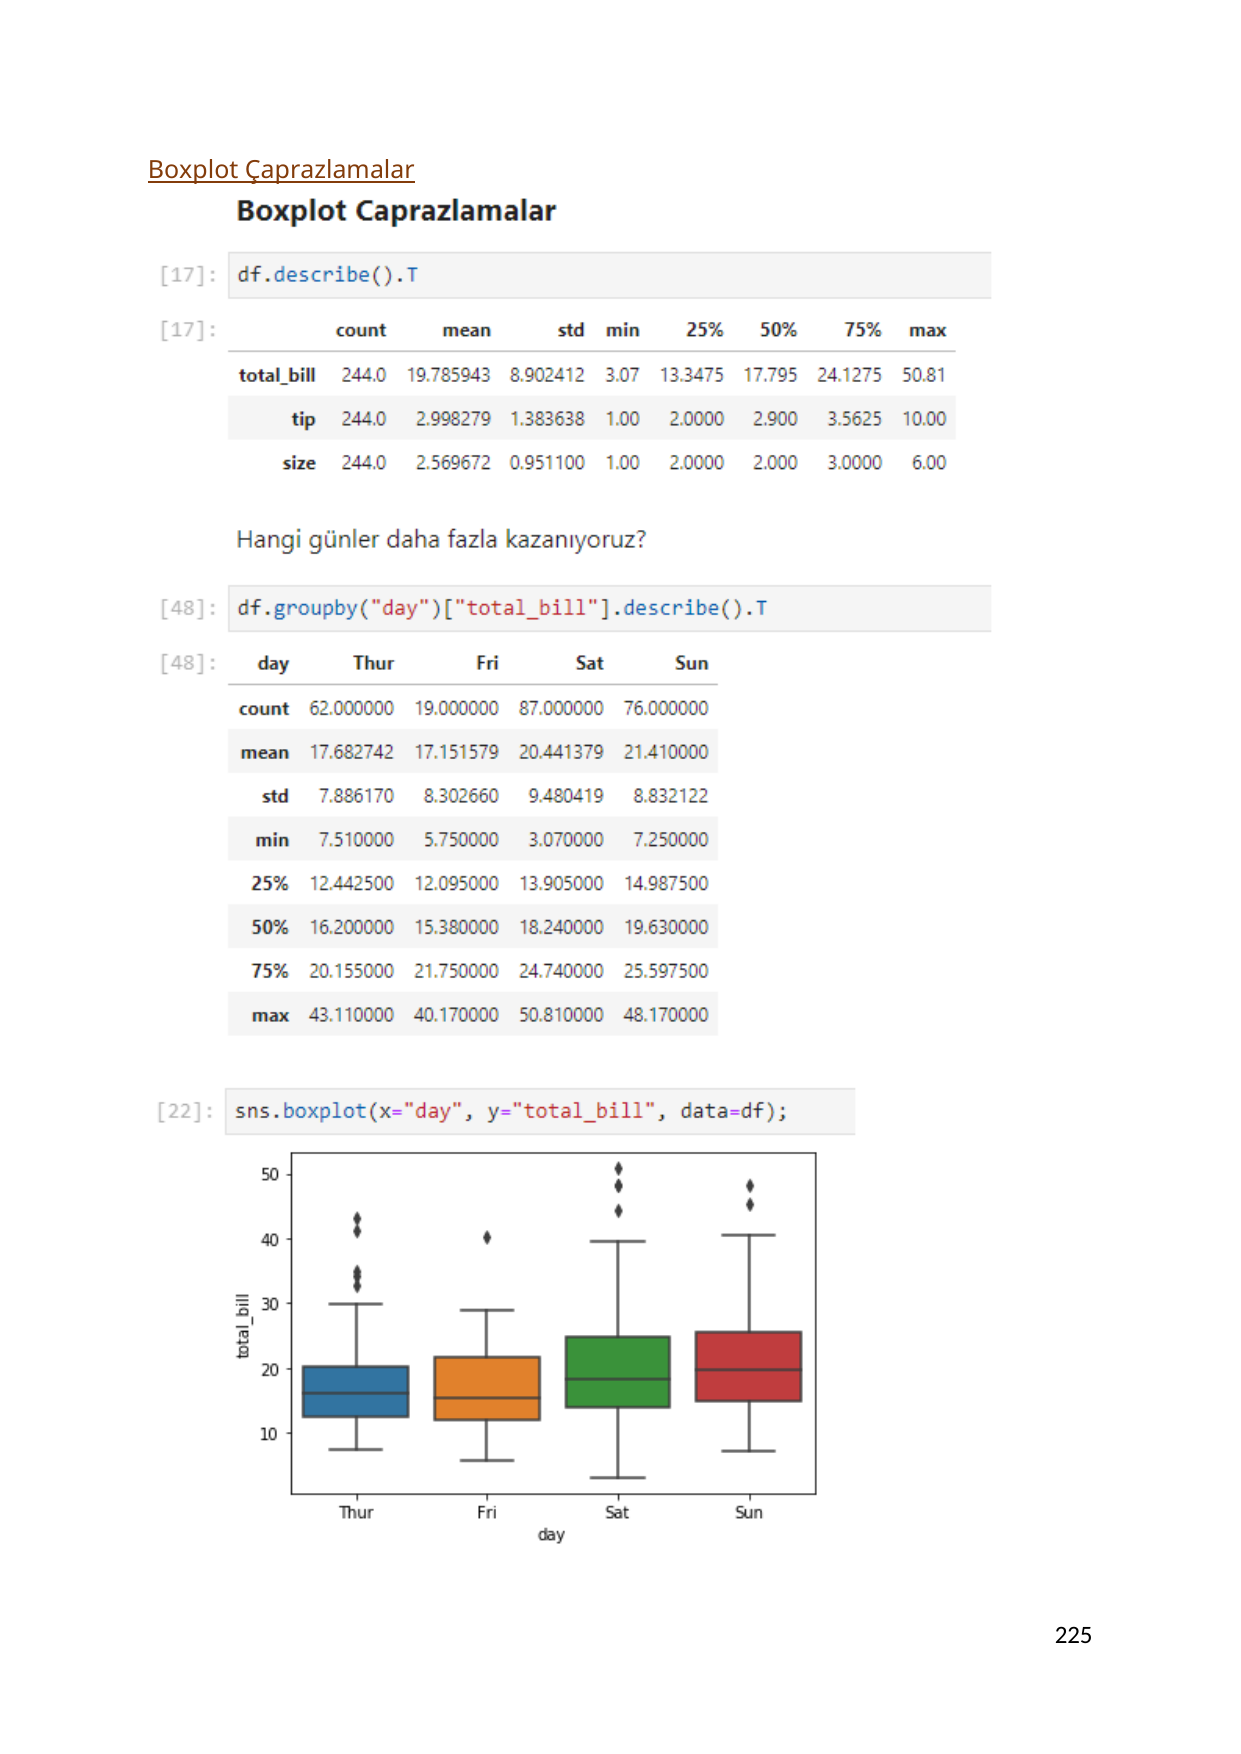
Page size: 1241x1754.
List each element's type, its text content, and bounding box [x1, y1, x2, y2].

picture [147, 188, 992, 1050]
subtitle Boxplot Çaprazlamalar [148, 152, 1092, 186]
picture [147, 1068, 856, 1550]
